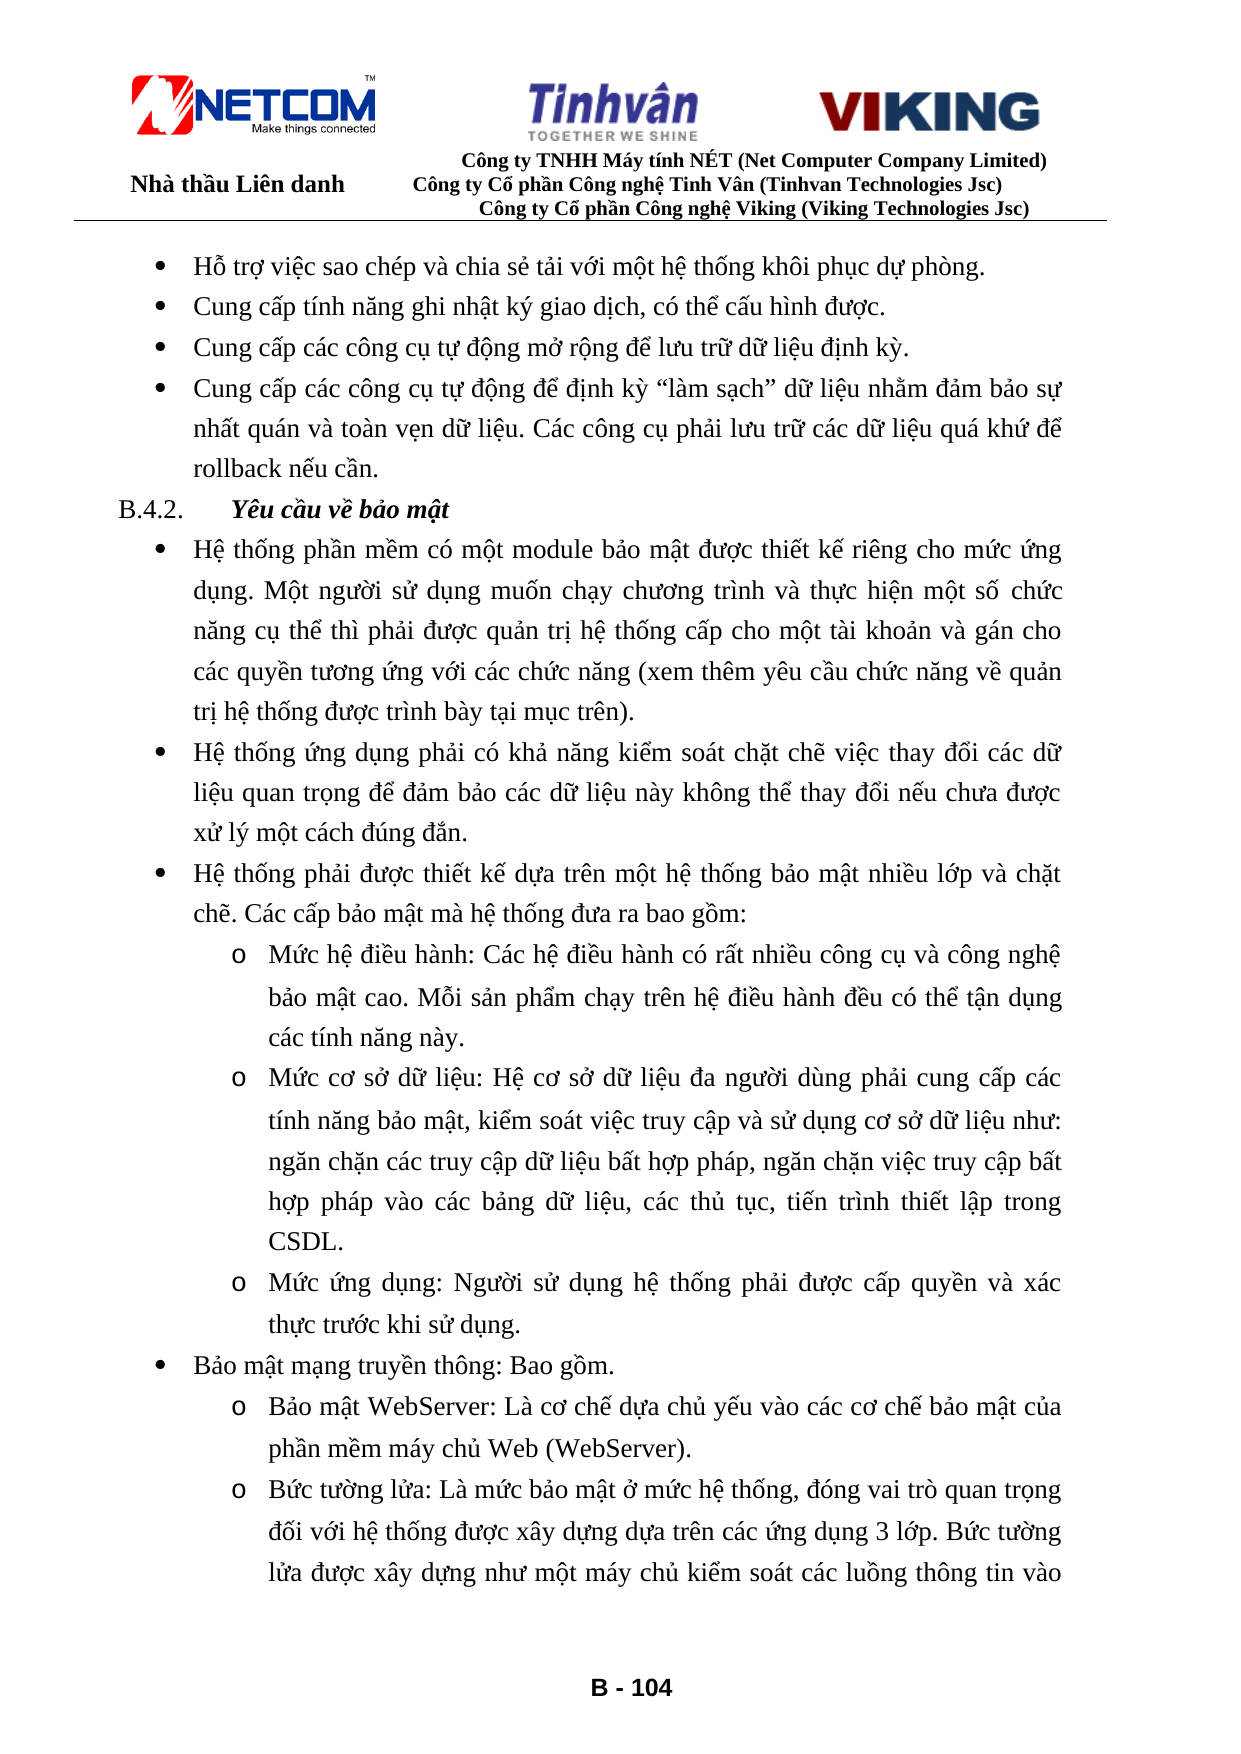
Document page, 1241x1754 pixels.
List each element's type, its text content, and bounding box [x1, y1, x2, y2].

list Hệ thống phần mềm có một module bảo mật được thiết kế riêng cho mức ứng dụng. Một người sử dụng muốn chạy chương trình và thực hiện một số chức năng cụ thể thì phải được quản trị hệ thống cấp cho một tài khoản và gán cho các quyền tương ứng với các chức năng (xem thêm yêu cầu chức năng về quản trị hệ thống được trình bày tại mục trên). [156, 533, 1063, 726]
list Mức hệ điều hành: Các hệ điều hành có rất nhiều công cụ và công nghệ bảo mật cao. Mỗi sản phẩm chạy trên hệ điều hành đều có thể tận dụng các tính năng này. [231, 938, 1063, 1052]
list Mức cơ sở dữ liệu: Hệ cơ sở dữ liệu đa người dùng phải cung cấp các tính năng bảo mật, kiểm soát việc truy cập và sử dụng cơ sở dữ liệu như: ngăn chặn các truy cập dữ liệu bất hợp pháp, ngăn chặn việc truy cập bất hợp pháp vào các bảng dữ liệu, các thủ tục, tiến trình thiết lập trong CSDL. [231, 1061, 1063, 1257]
list Hỗ trợ việc sao chép và chia sẻ tải với một hệ thống khôi phục dự phòng. [156, 250, 1063, 281]
picture [818, 82, 1041, 144]
subtitle Yêu cầu về bảo mật [118, 493, 1063, 524]
list Mức ứng dụng: Người sử dụng hệ thống phải được cấp quyền và xác thực trước khi sử dụng. [231, 1266, 1063, 1340]
picture [528, 82, 698, 141]
list Hệ thống phải được thiết kế dựa trên một hệ thống bảo mật nhiều lớp và chặt chẽ. Các cấp bảo mật mà hệ thống đưa ra bao gồm: [156, 857, 1063, 929]
list Bảo mật mạng truyền thông: Bao gồm. [156, 1349, 1063, 1380]
picture [131, 75, 375, 135]
list Cung cấp các công cụ tự động mở rộng để lưu trữ dữ liệu định kỳ. [156, 331, 1063, 362]
list Cung cấp các công cụ tự động để định kỳ “làm sạch” dữ liệu nhằm đảm bảo sự nhất quán và toàn vẹn dữ liệu. Các công cụ phải lưu trữ các dữ liệu quá khứ để rollback nếu cần. [156, 372, 1063, 484]
list Bảo mật WebServer: Là cơ chế dựa chủ yếu vào các cơ chế bảo mật của phần mềm máy chủ Web (WebServer). [231, 1389, 1063, 1463]
list Cung cấp tính năng ghi nhật ký giao dịch, có thể cấu hình được. [156, 290, 1063, 322]
list Hệ thống ứng dụng phải có khả năng kiểm soát chặt chẽ việc thay đổi các dữ liệu quan trọng để đảm bảo các dữ liệu này không thể thay đổi nếu chưa được xử lý một cách đúng đắn. [156, 736, 1063, 848]
